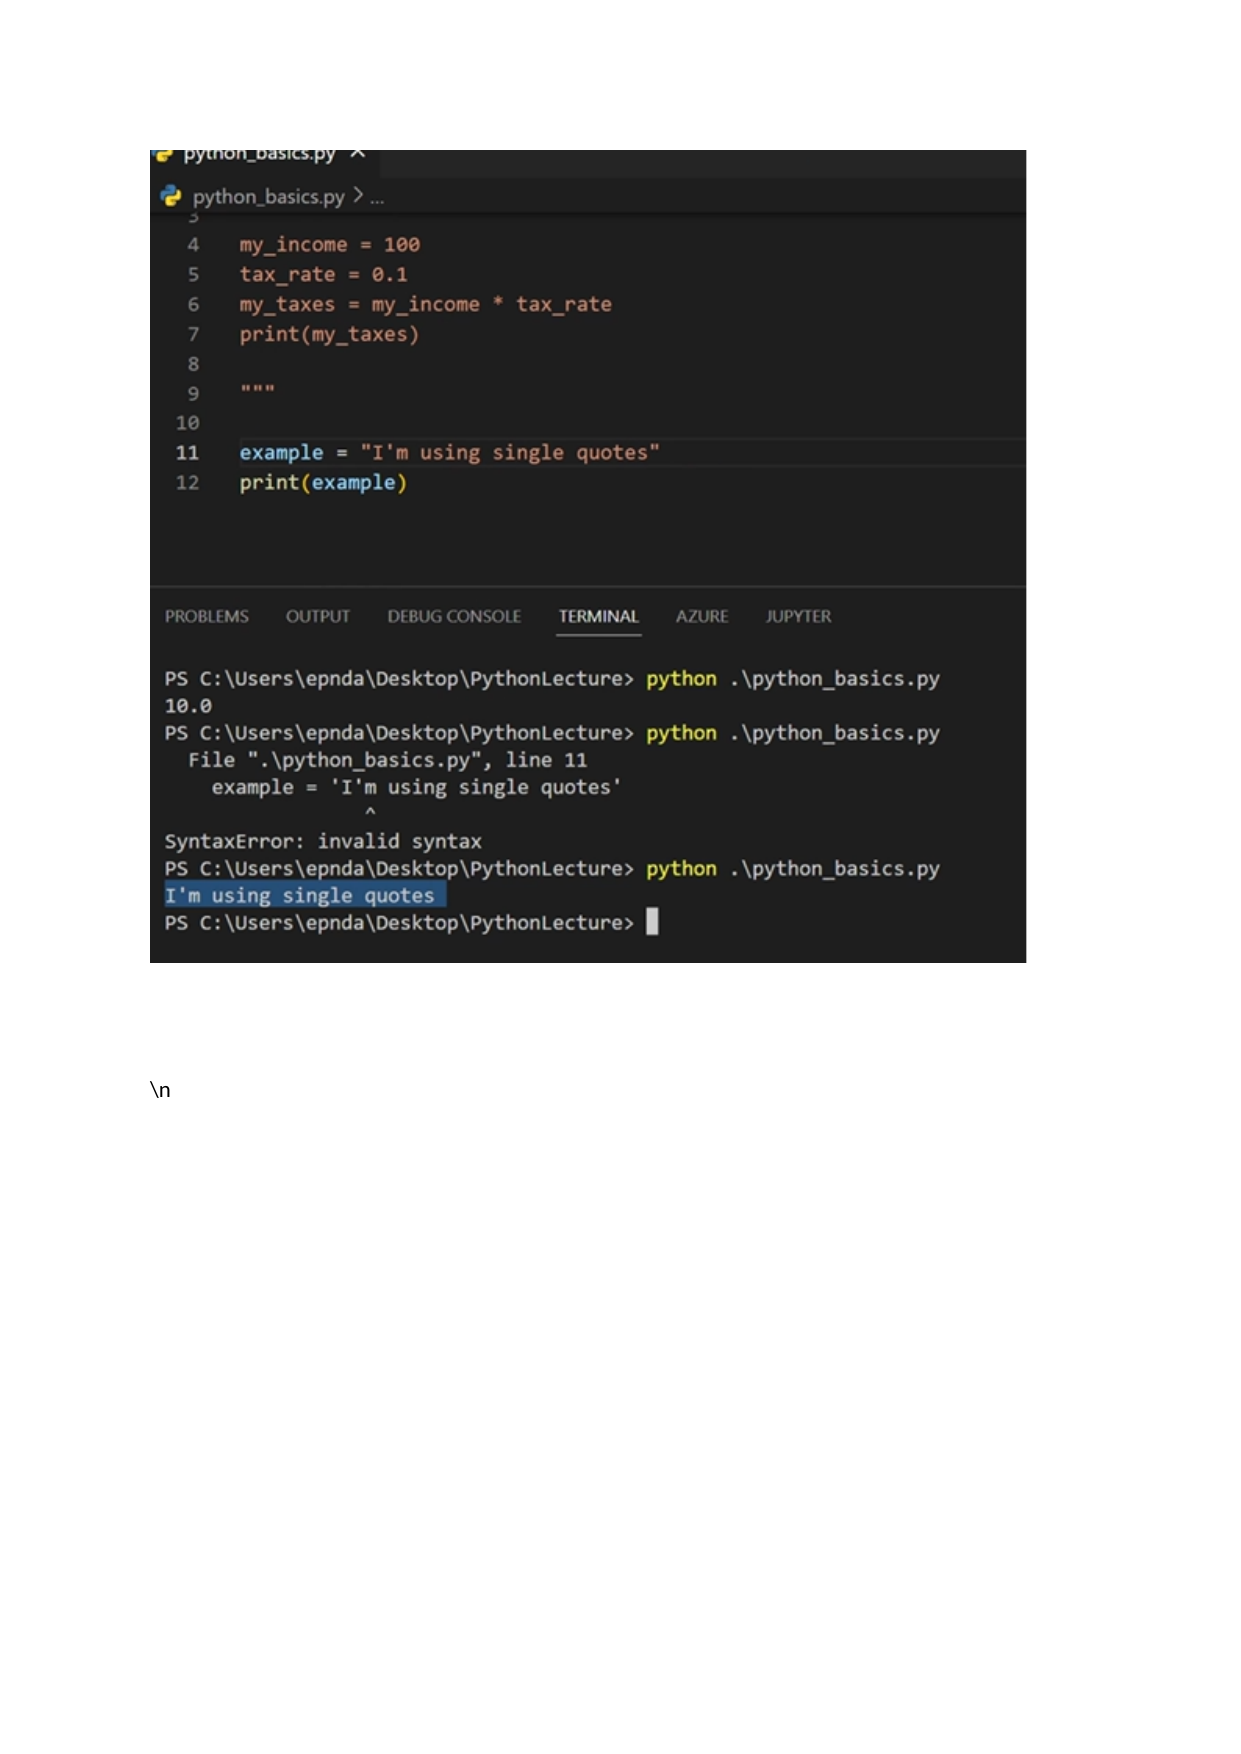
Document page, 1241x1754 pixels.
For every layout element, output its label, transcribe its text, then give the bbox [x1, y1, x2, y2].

text \n [150, 1075, 1090, 1103]
picture [150, 150, 1027, 963]
